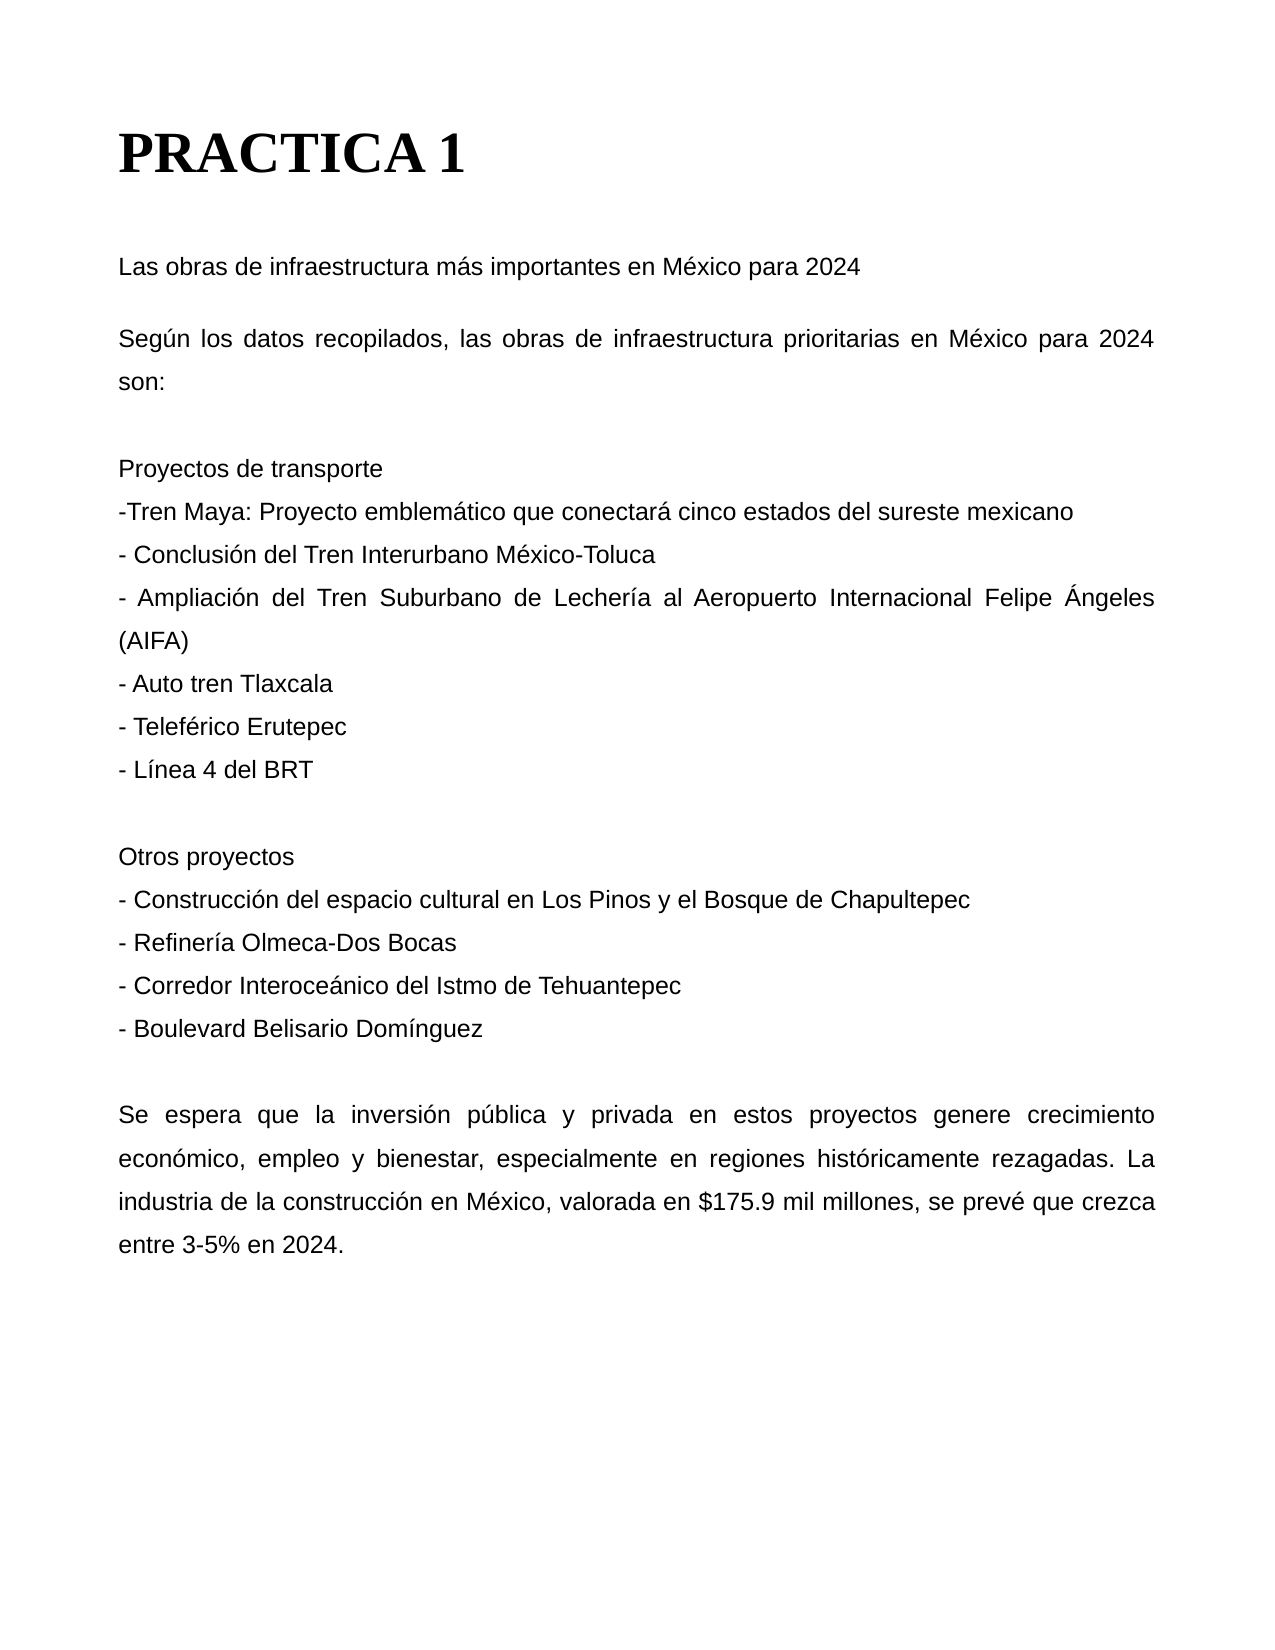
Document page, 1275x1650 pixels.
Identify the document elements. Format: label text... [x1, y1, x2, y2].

text - Línea 4 del BRT [118, 755, 1157, 784]
text - Construcción del espacio cultural en Los Pinos y el Bosque de Chapultepec [118, 885, 1157, 913]
text - Ampliación del Tren Suburbano de Lechería al Aeropuerto Internacional Felipe Ángeles (AIFA) [118, 583, 1157, 655]
text PRACTICA 1 [118, 118, 1157, 185]
text - Auto tren Tlaxcala [118, 669, 1157, 698]
text - Conclusión del Tren Interurbano México-Toluca [118, 540, 1157, 568]
text -Tren Maya: Proyecto emblemático que conectará cinco estados del sureste mexicano [118, 497, 1157, 525]
text Proyectos de transporte [118, 453, 1157, 482]
text - Teleférico Erutepec [118, 712, 1157, 741]
text Otros proyectos [118, 842, 1157, 870]
text Las obras de infraestructura más importantes en México para 2024 [118, 252, 1157, 281]
text Se espera que la inversión pública y privada en estos proyectos genere crecimiento económico, empleo y bienestar, especialmente en regiones históricamente rezagadas. La industria de la construcción en México, valorada en $175.9 mil millones, se prevé que crezca entre 3-5% en 2024. [118, 1100, 1157, 1258]
text - Boulevard Belisario Domínguez [118, 1014, 1157, 1043]
text Según los datos recopilados, las obras de infraestructura prioritarias en México para 2024 son: [118, 324, 1157, 396]
text - Corredor Interoceánico del Istmo de Tehuantepec [118, 971, 1157, 1000]
text - Refinería Olmeca-Dos Bocas [118, 928, 1157, 957]
